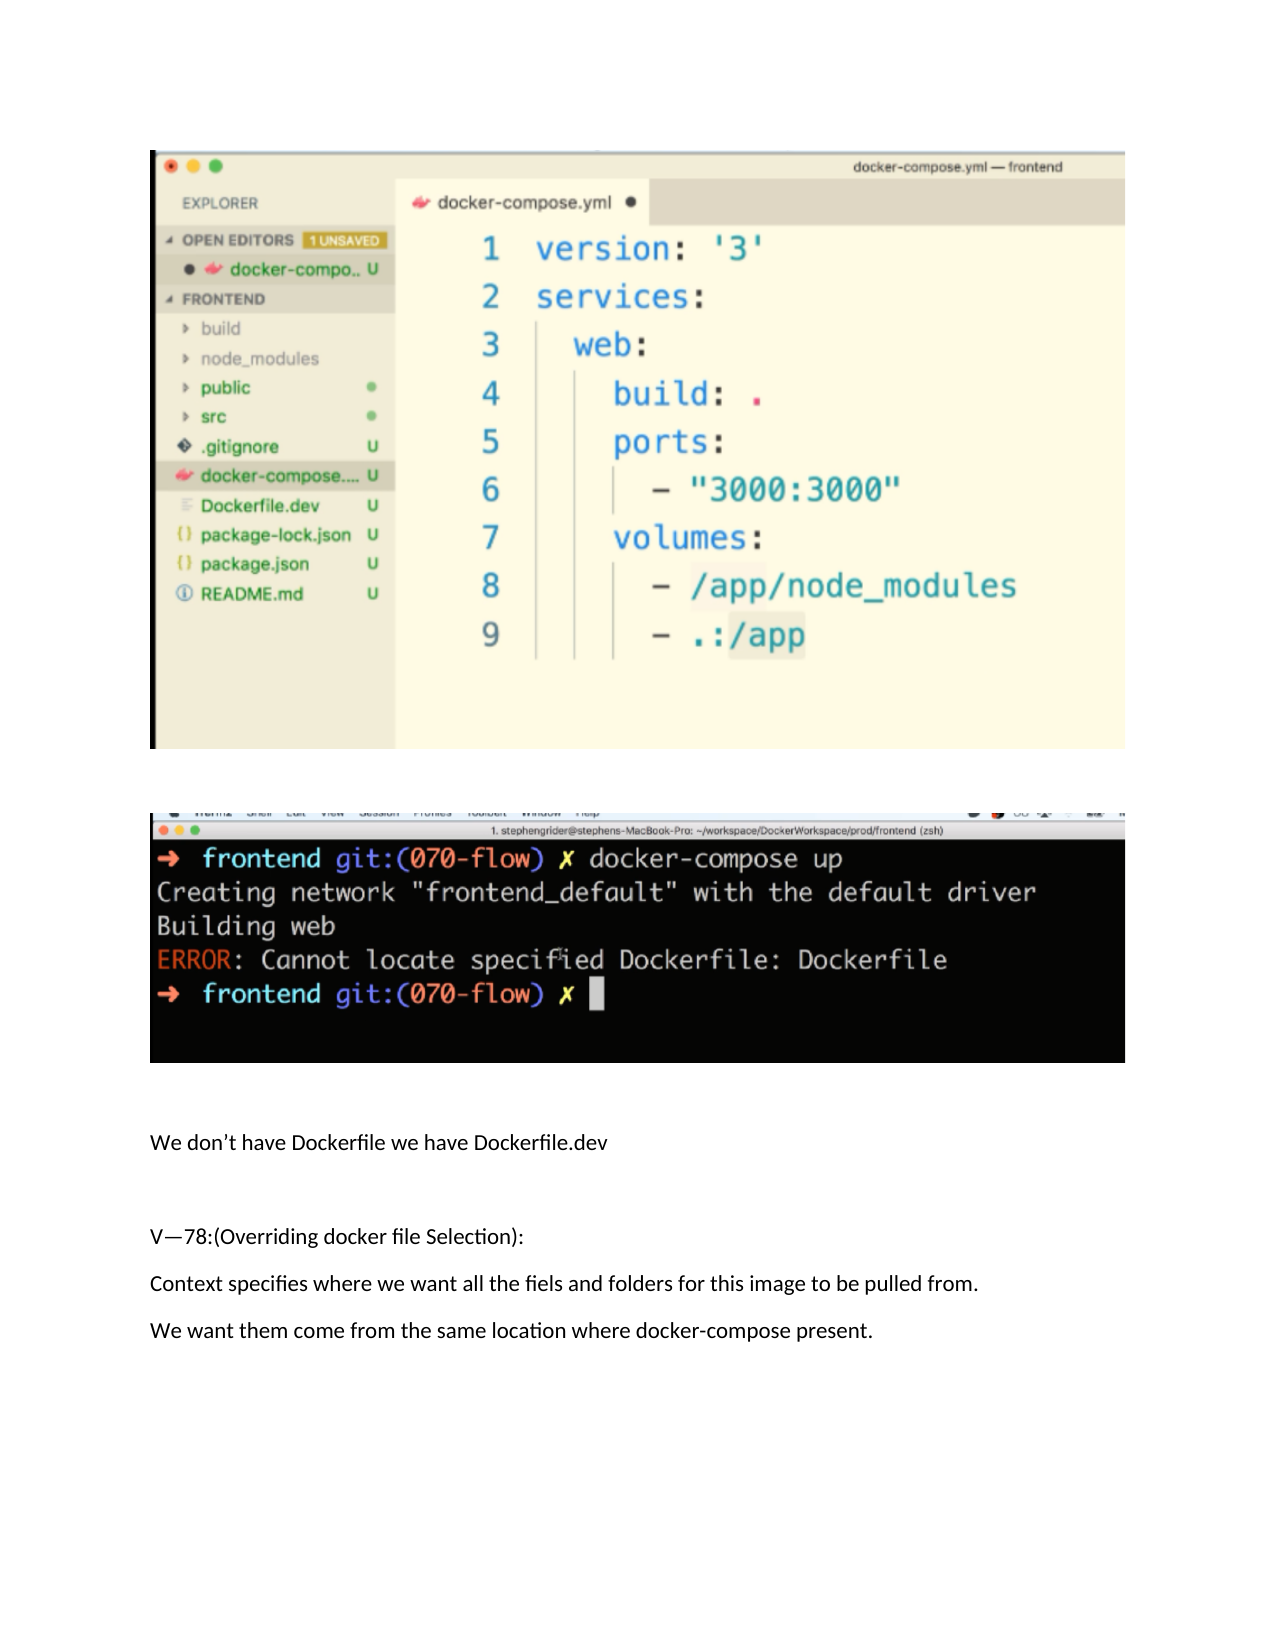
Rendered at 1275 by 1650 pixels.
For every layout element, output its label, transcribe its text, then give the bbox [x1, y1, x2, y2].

text V—78:(Overriding docker file Selection): [150, 1222, 1125, 1250]
picture [150, 150, 1125, 749]
text Context specifies where we want all the fiels and folders for this image to be pulled from. [150, 1269, 1125, 1297]
picture [150, 813, 1125, 1063]
text We don’t have Dockerfile we have Dockerfile.dev [150, 1128, 1125, 1157]
text We want them come from the same location where docker-compose present. [150, 1316, 1125, 1344]
